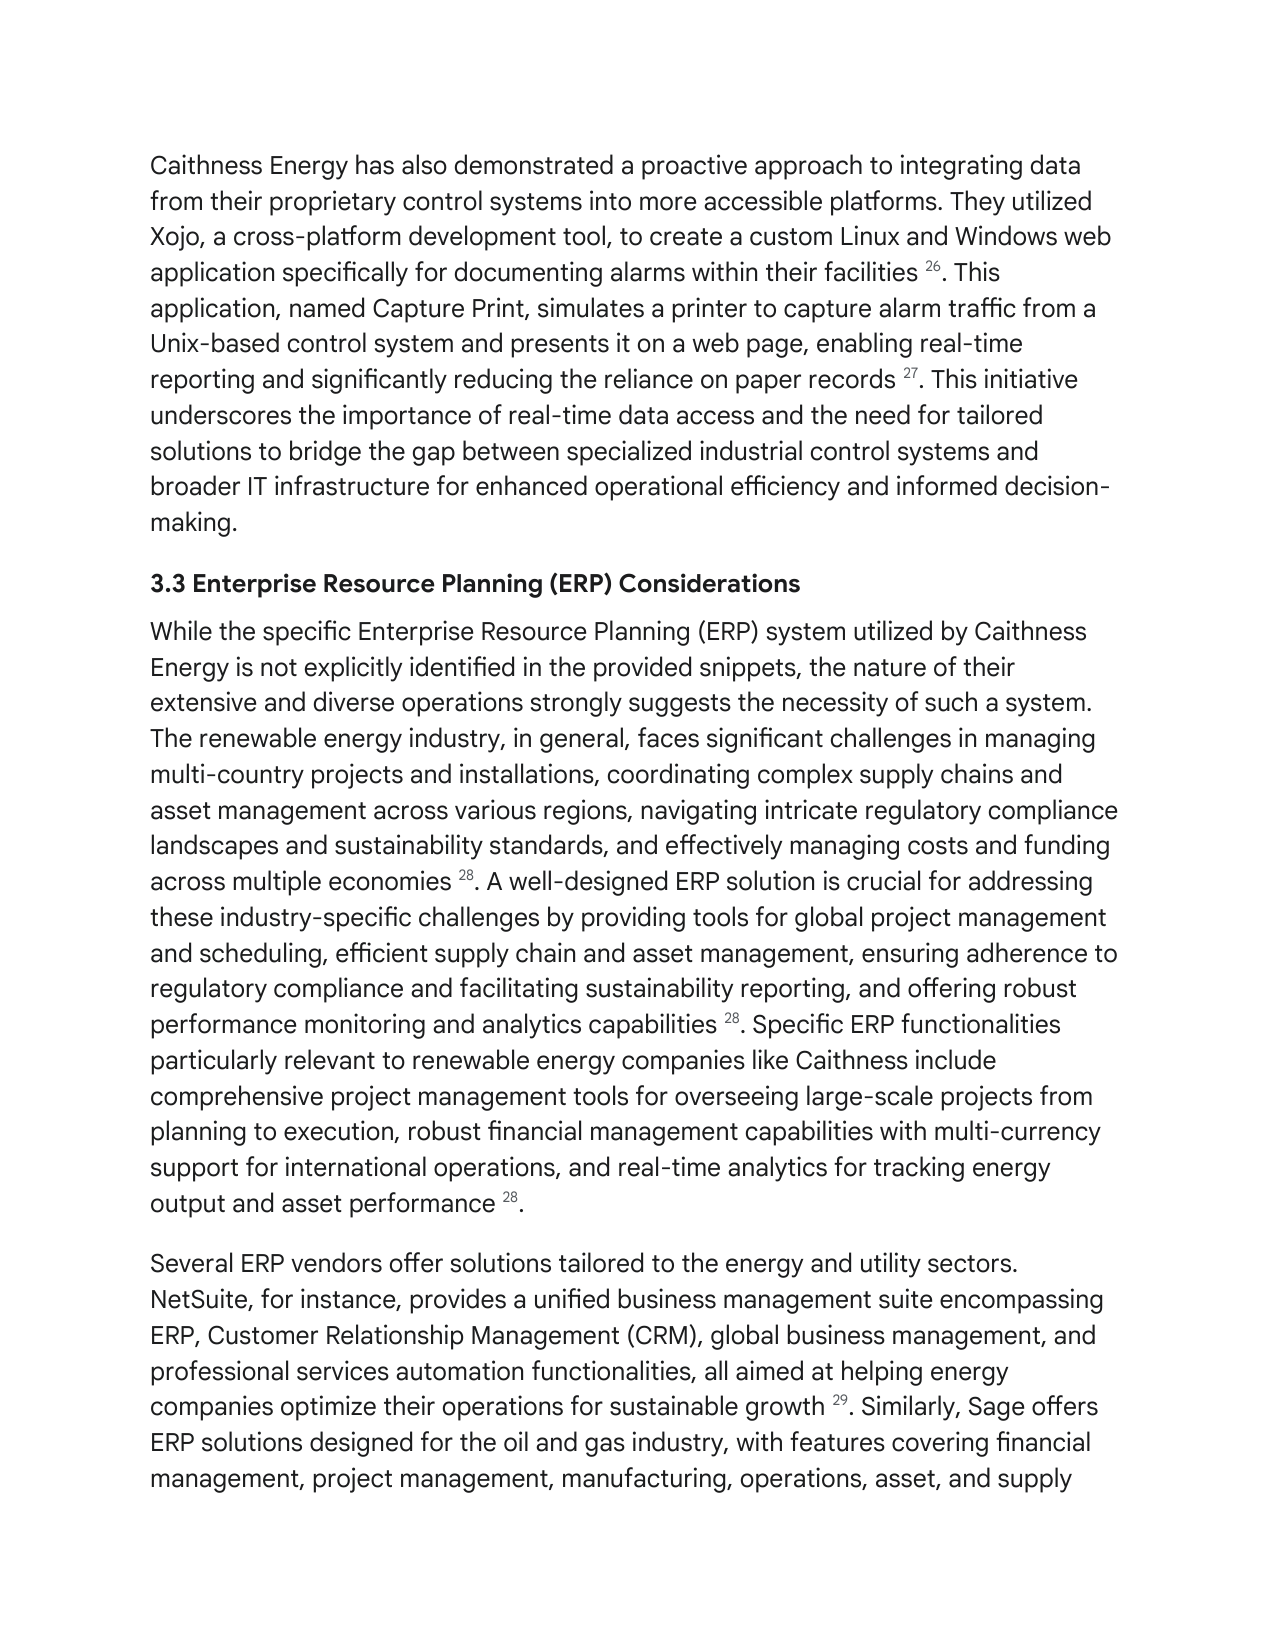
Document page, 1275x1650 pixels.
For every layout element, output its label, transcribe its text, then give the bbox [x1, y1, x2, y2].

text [150, 1249, 1125, 1494]
subtitle 3.3 Enterprise Resource Planning (ERP) Considerations [150, 568, 1125, 599]
text While the specific Enterprise Resource Planning (ERP) system utilized by Caithness Energy is not explicitly identified in the provided snippets, the nature of their extensive and diverse operations strongly suggests the necessity of such a system. The renewable energy industry, in general, faces significant challenges in managing multi-country projects and installations, coordinating complex supply chains and asset management across various regions, navigating intricate regulatory compliance landscapes and sustainability standards, and effectively managing costs and funding across multiple economies 28. A well-designed ERP solution is crucial for addressing these industry-specific challenges by providing tools for global project management and scheduling, efficient supply chain and asset management, ensuring adherence to regulatory compliance and facilitating sustainability reporting, and offering robust performance monitoring and analytics capabilities 28. Specific ERP functionalities particularly relevant to renewable energy companies like Caithness include comprehensive project management tools for overseeing large-scale projects from planning to execution, robust financial management capabilities with multi-currency support for international operations, and real-time analytics for tracking energy output and asset performance 28. [150, 616, 1125, 1219]
text Caithness Energy has also demonstrated a proactive approach to integrating data from their proprietary control systems into more accessible platforms. They utilized Xojo, a cross-platform development tool, to create a custom Linux and Windows web application specifically for documenting alarms within their facilities 26. This application, named Capture Print, simulates a printer to capture alarm traffic from a Unix-based control system and presents it on a web page, enabling real-time reporting and significantly reducing the reliance on paper records 27. This initiative underscores the importance of real-time data access and the need for tailored solutions to bridge the gap between specialized industrial control systems and broader IT infrastructure for enhanced operational efficiency and informed decision-making. [150, 150, 1125, 539]
